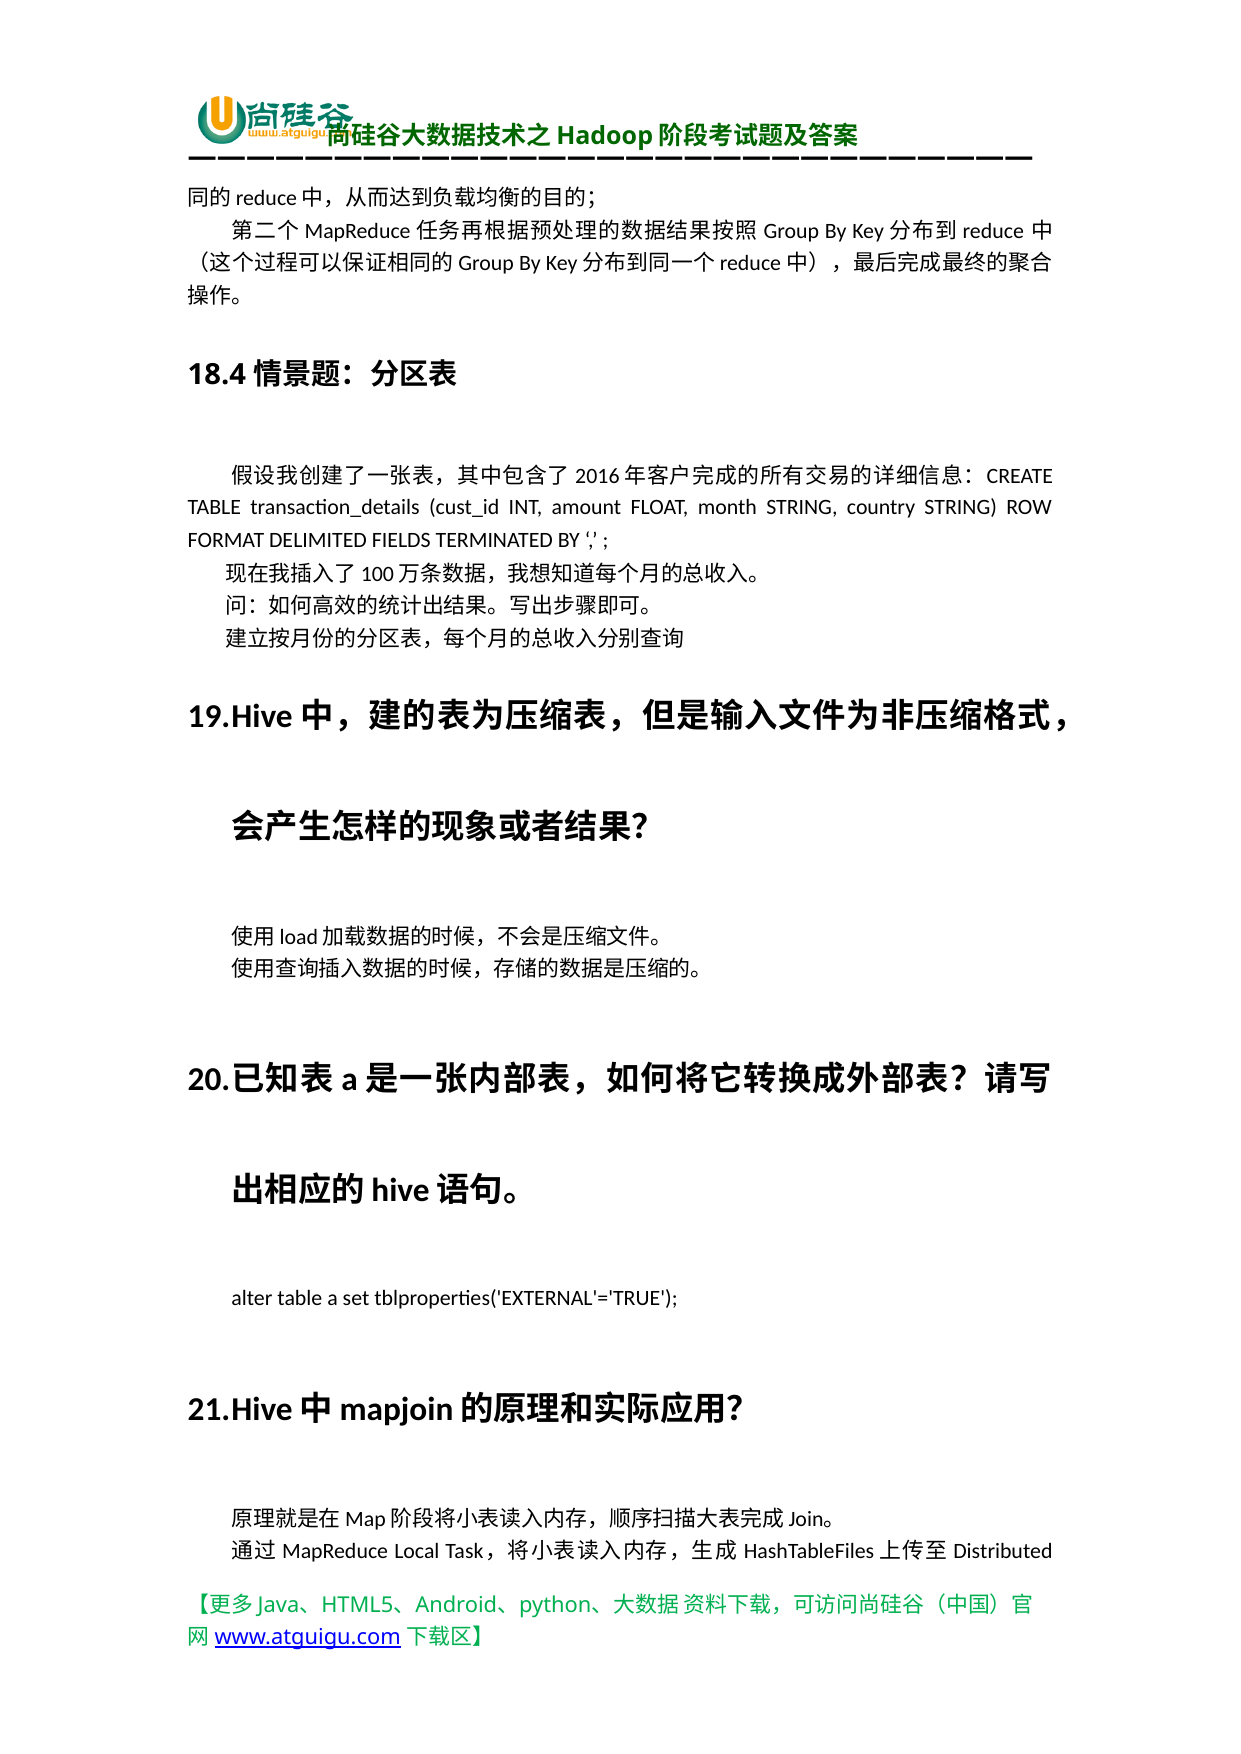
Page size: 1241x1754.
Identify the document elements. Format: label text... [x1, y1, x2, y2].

picture [187, 88, 372, 149]
text 假设我创建了一张表，其中包含了2016年客户完成的所有交易的详细信息：CREATE TABLE transaction_details (cust_id INT, amount FLOAT, month STRING, country STRING) ROW FORMAT DELIMITED FIELDS TERMINATED BY ‘,’ ; [187, 458, 1053, 555]
text 建立按月份的分区表，每个月的总收入分别查询 [187, 620, 1053, 653]
subtitle Hive中mapjoin的原理和实际应用？ [187, 1374, 1053, 1439]
text 在第一个MapReduce中，map的输出结果集合会随机分布到reduce中， 每个reduce做部分聚合操作，并输出结果。这样处理的结果是，相同的Group By Key有可能分发到不同的reduce中，从而达到负载均衡的目的； [187, 180, 1053, 212]
text 使用load加载数据的时候，不会是压缩文件。 [187, 918, 1053, 951]
text 现在我插入了100万条数据，我想知道每个月的总收入。 [187, 555, 1053, 588]
text 问：如何高效的统计出结果。写出步骤即可。 [187, 588, 1053, 620]
subtitle 情景题：分区表 [187, 339, 1053, 404]
text 原理就是在Map阶段将小表读入内存，顺序扫描大表完成Join。 [187, 1501, 1053, 1533]
text 使用查询插入数据的时候，存储的数据是压缩的。 [187, 951, 1053, 983]
text 通过MapReduce Local Task，将小表读入内存，生成HashTableFiles上传至Distributed Cache中，这里会对HashTableFiles进行压缩。 [187, 1533, 1053, 1566]
text alter table a set tblproperties('EXTERNAL'='TRUE'); [187, 1282, 1053, 1314]
text 第二个MapReduce任务再根据预处理的数据结果按照Group By Key分布到reduce 中（这个过程可以保证相同的Group By Key分布到同一个reduce 中），最后完成最终的聚合操作。 [187, 212, 1053, 310]
subtitle Hive中，建的表为压缩表，但是输入文件为非压缩格式，会产生怎样的现象或者结果？ [187, 680, 1053, 857]
subtitle 已知表a是一张内部表，如何将它转换成外部表？请写出相应的hive语句。 [187, 1043, 1053, 1220]
